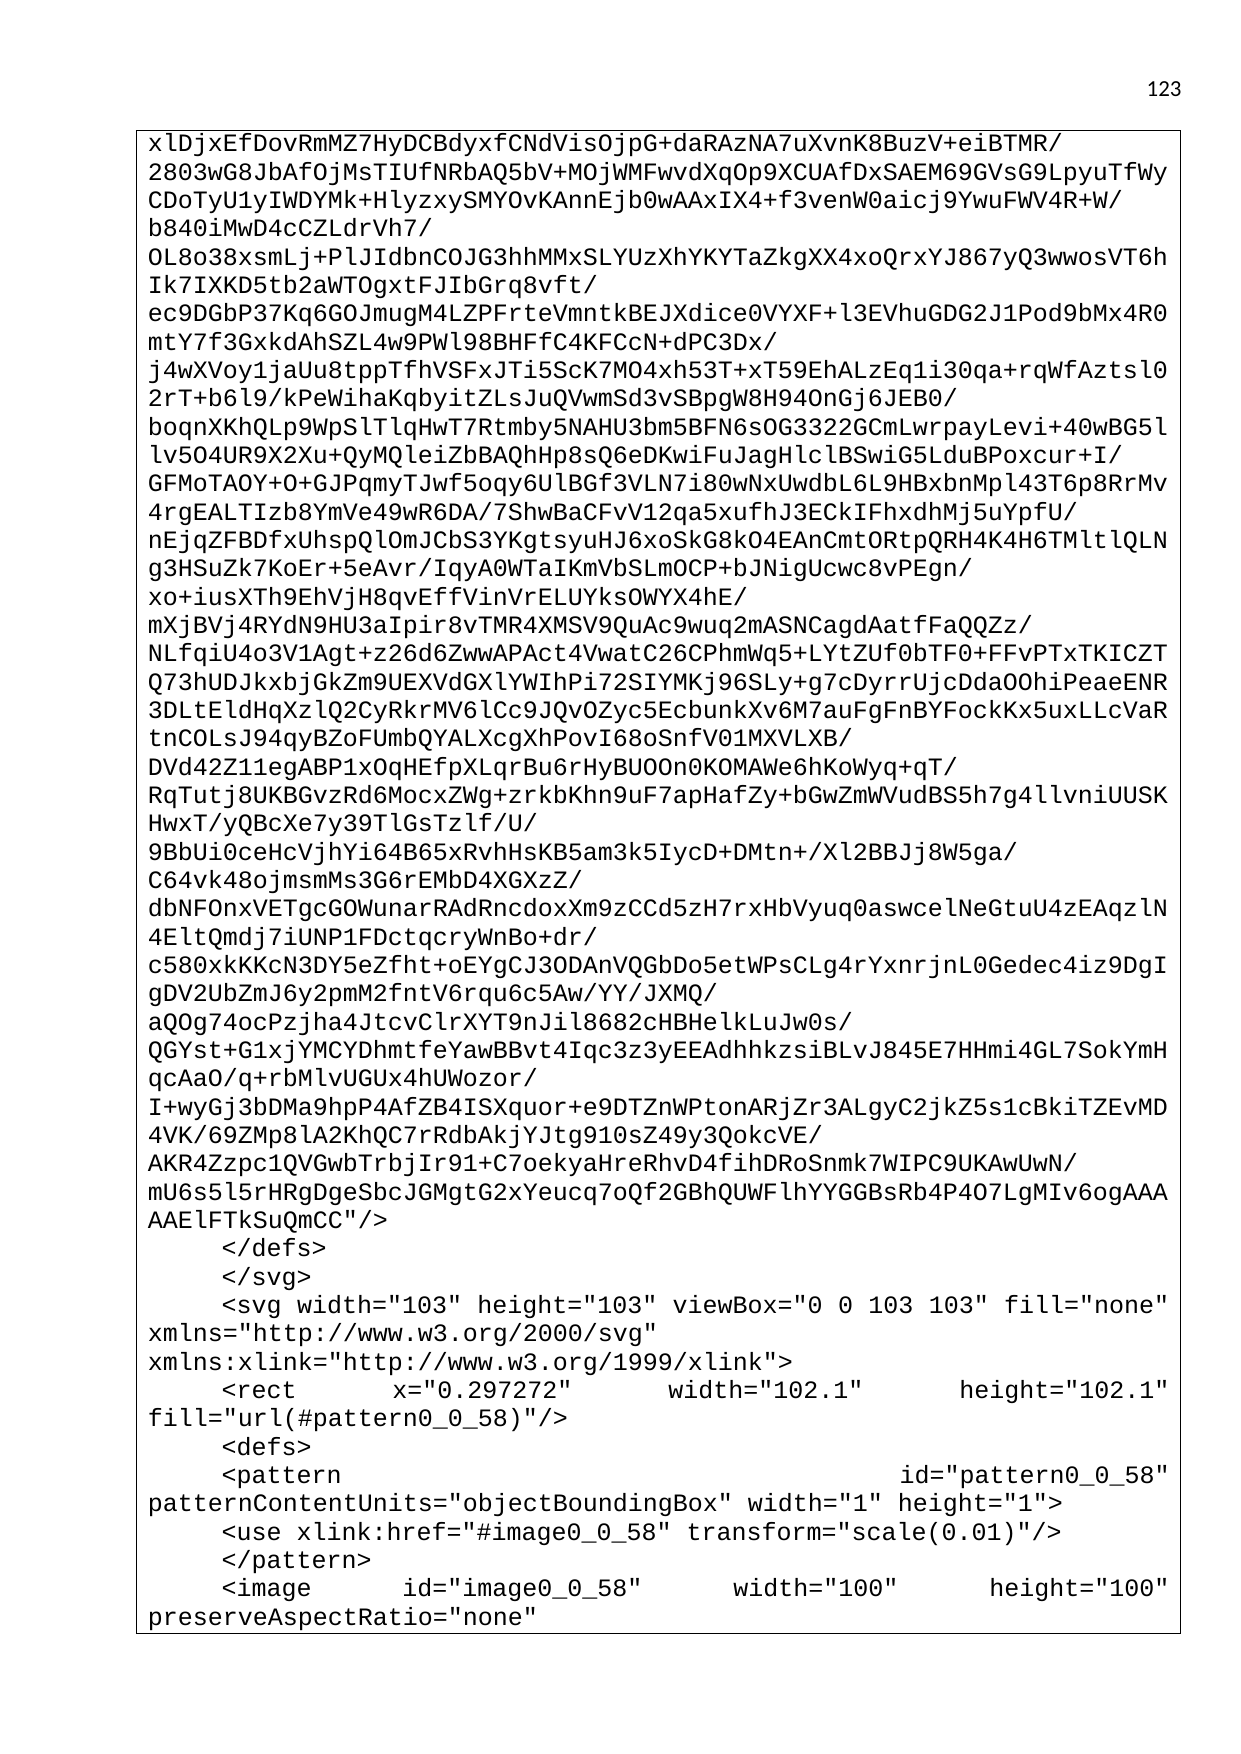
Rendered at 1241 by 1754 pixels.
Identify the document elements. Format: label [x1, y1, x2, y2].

table_header [137, 131, 1180, 1633]
